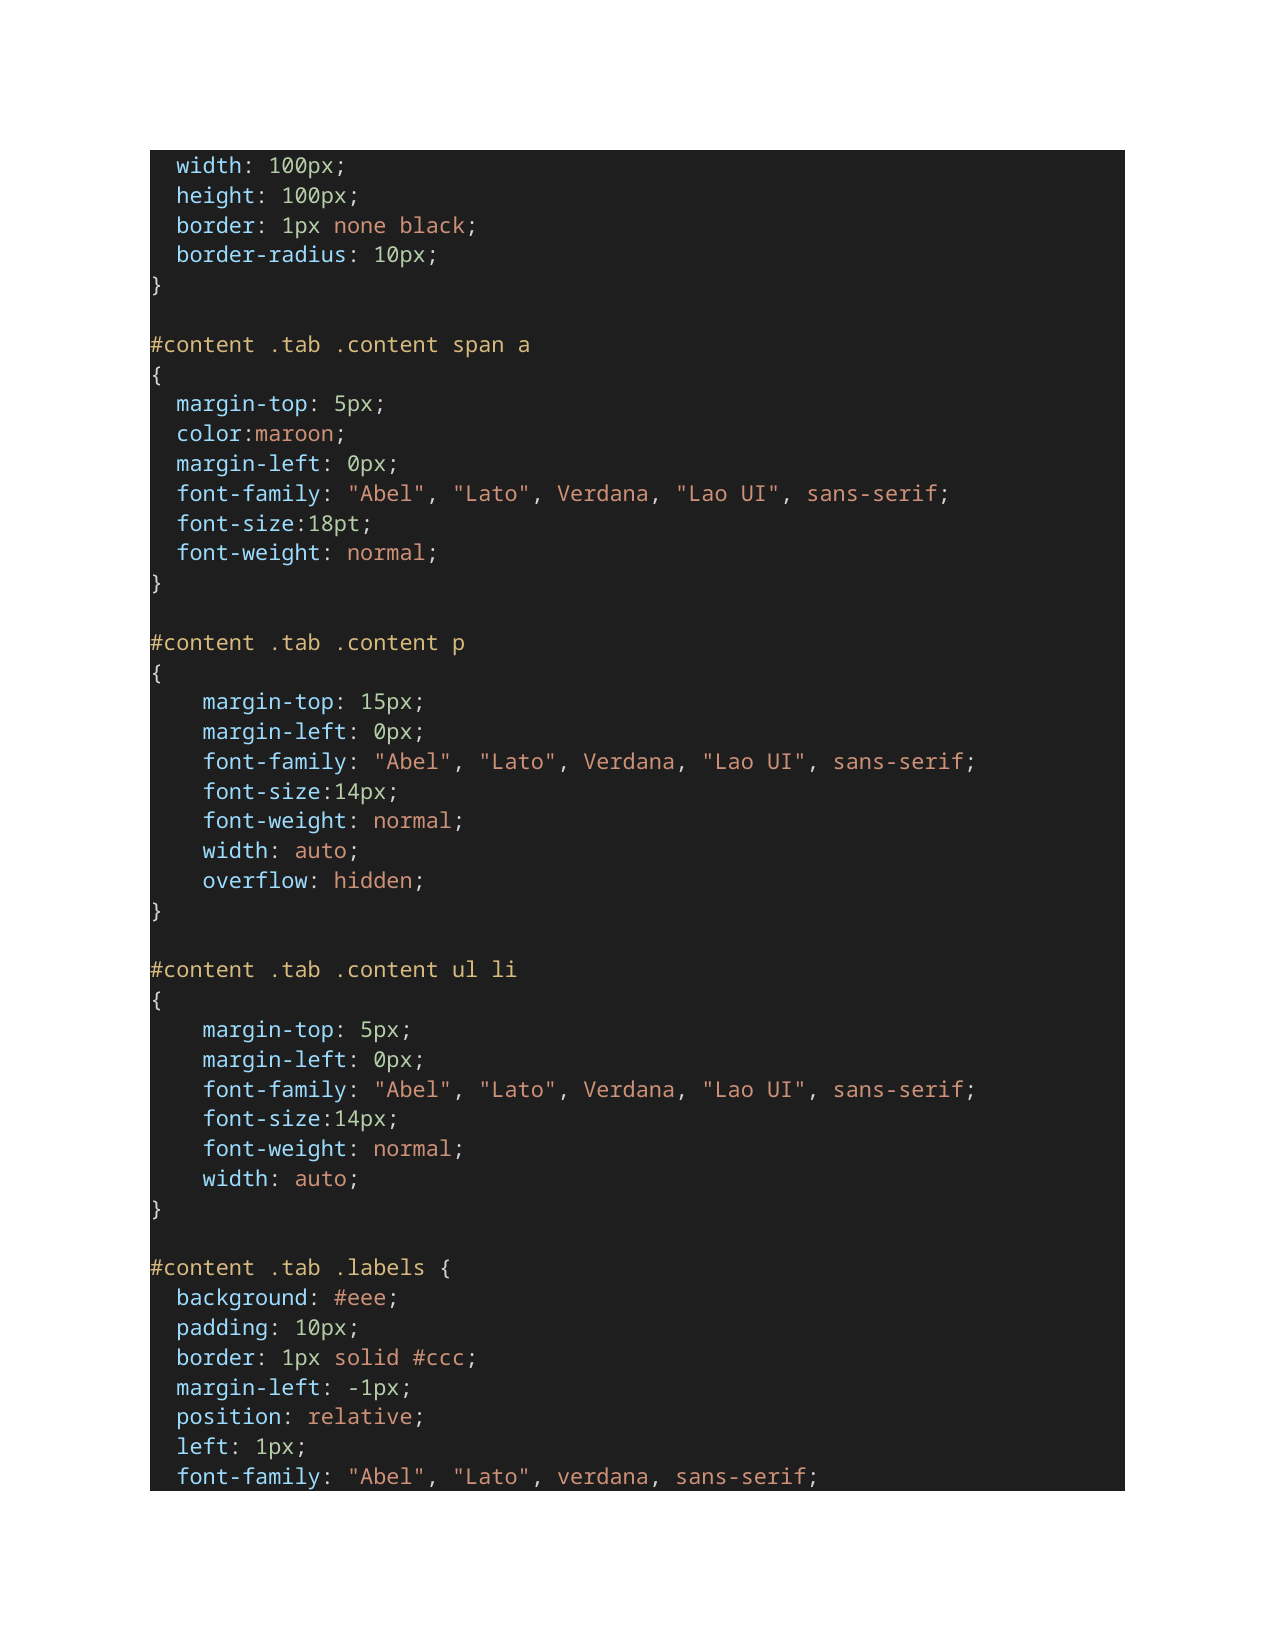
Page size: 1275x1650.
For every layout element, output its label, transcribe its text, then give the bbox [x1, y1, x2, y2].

text { [150, 358, 1125, 388]
text font-weight: normal; [150, 537, 1125, 567]
text } [150, 269, 1125, 299]
text margin-left: 0px; [150, 448, 1125, 478]
text font-size:14px; [150, 776, 1125, 805]
text left: 1px; [150, 1431, 1125, 1461]
text #content .tab .labels { [150, 1252, 1125, 1282]
text margin-top: 5px; [150, 388, 1125, 418]
text width: auto; [150, 835, 1125, 865]
text margin-left: -1px; [150, 1371, 1125, 1401]
text height: 100px; [150, 180, 1125, 209]
text position: relative; [150, 1401, 1125, 1431]
text #content .tab .content ul li [150, 954, 1125, 984]
text font-family: "Abel", "Lato", Verdana, "Lao UI", sans-serif; [150, 746, 1125, 776]
text font-weight: normal; [150, 805, 1125, 835]
text font-size:18pt; [150, 507, 1125, 537]
text } [150, 1193, 1125, 1222]
text margin-top: 5px; [150, 1014, 1125, 1044]
text border-radius: 10px; [150, 239, 1125, 269]
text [150, 478, 1125, 507]
text #content .tab .content span a [150, 329, 1125, 358]
text font-family: "Abel", "Lato", verdana, sans-serif; [150, 1461, 1125, 1491]
text font-family: "Abel", "Lato", Verdana, "Lao UI", sans-serif; [150, 1073, 1125, 1103]
text { [150, 984, 1125, 1014]
text padding: 10px; [150, 1312, 1125, 1342]
text margin-left: 0px; [150, 1044, 1125, 1073]
text border: 1px solid #ccc; [150, 1342, 1125, 1371]
text font-size:14px; [150, 1103, 1125, 1133]
text overflow: hidden; [150, 865, 1125, 895]
text border: 1px none black; [150, 209, 1125, 239]
text #content .tab .content p [150, 627, 1125, 656]
text margin-left: 0px; [150, 716, 1125, 746]
text } [150, 567, 1125, 597]
text width: auto; [150, 1163, 1125, 1193]
text } [150, 895, 1125, 924]
text font-weight: normal; [150, 1133, 1125, 1163]
text margin-top: 15px; [150, 686, 1125, 716]
text background: #eee; [150, 1282, 1125, 1312]
text { [150, 656, 1125, 686]
text width: 100px; [150, 150, 1125, 180]
text color:maroon; [150, 418, 1125, 448]
